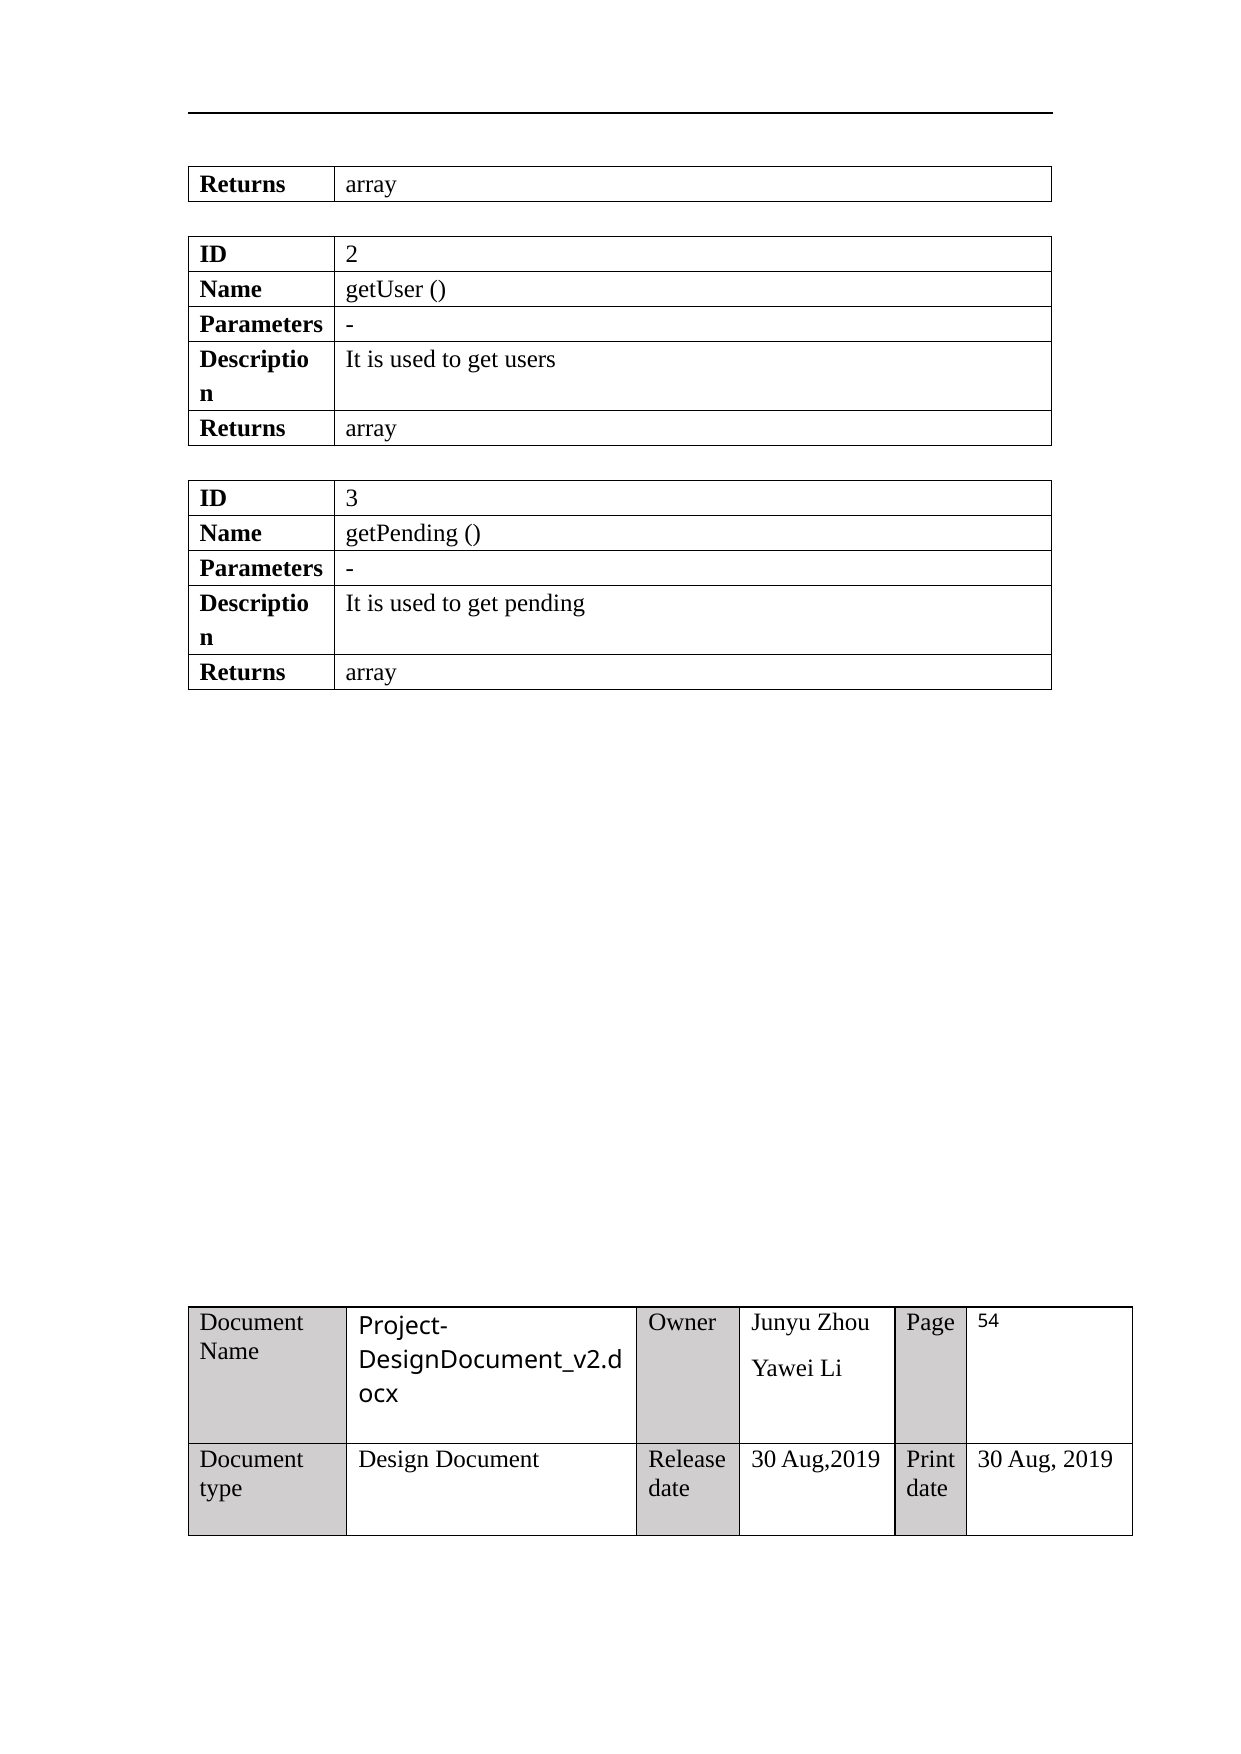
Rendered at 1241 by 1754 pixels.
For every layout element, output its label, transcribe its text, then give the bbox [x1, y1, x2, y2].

table_header 3 [335, 481, 1051, 515]
table_cell Name [189, 516, 334, 550]
table_cell Name [189, 272, 334, 306]
table_header ID [189, 481, 334, 515]
table_cell Description [189, 586, 334, 654]
table_cell array [335, 655, 1051, 689]
table_cell It is used to get pending [335, 586, 1051, 654]
table_cell Parameters [189, 551, 334, 585]
table_cell - [335, 551, 1051, 585]
table_cell Returns [189, 167, 334, 201]
table_cell Returns [189, 655, 334, 689]
table_header 2 [335, 237, 1051, 271]
table_header ID [189, 237, 334, 271]
table_cell getUser () [335, 272, 1051, 306]
table_cell - [335, 307, 1051, 341]
table_cell Parameters [189, 307, 334, 341]
table_cell array [335, 411, 1051, 445]
table_cell array [335, 167, 1051, 201]
table_cell It is used to get users [335, 342, 1051, 410]
table_cell getPending () [335, 516, 1051, 550]
table_cell Returns [189, 411, 334, 445]
table_cell Description [189, 342, 334, 410]
